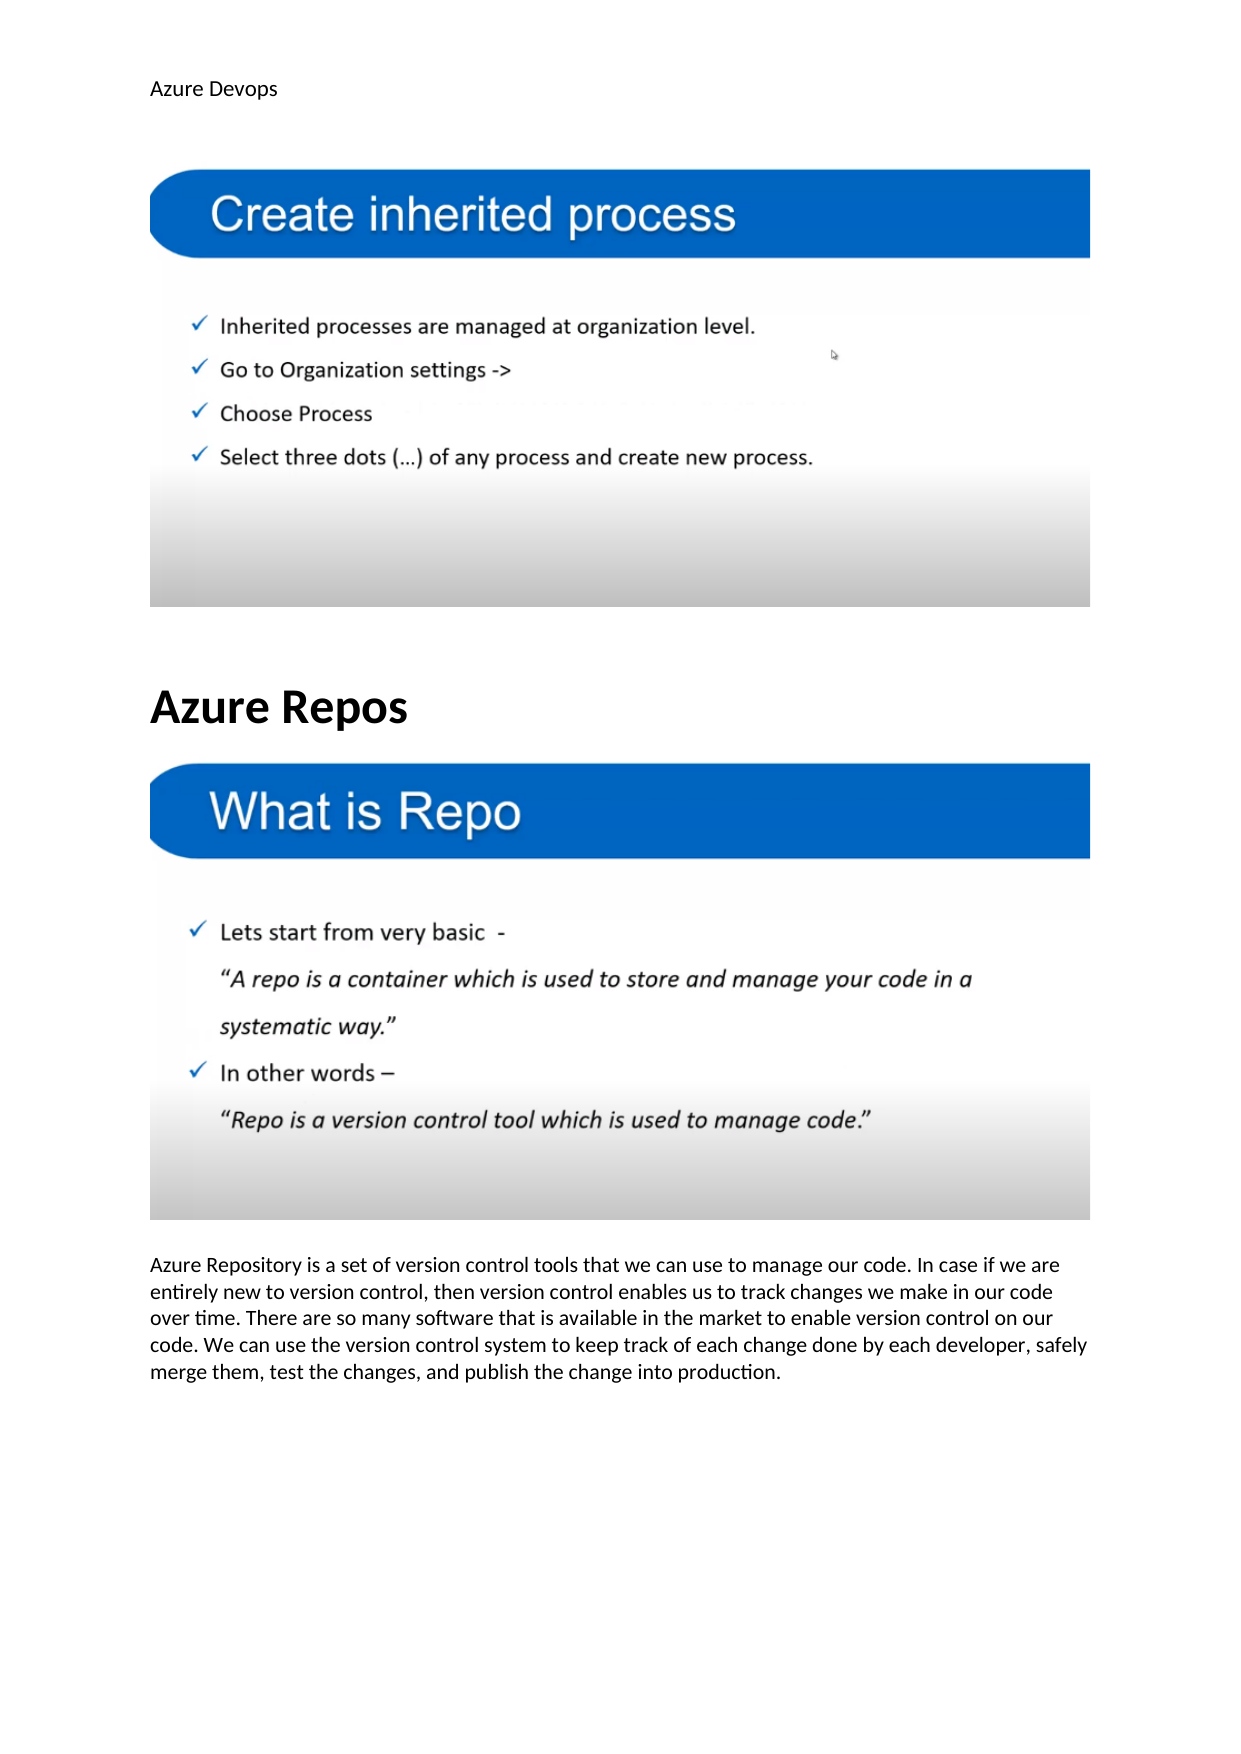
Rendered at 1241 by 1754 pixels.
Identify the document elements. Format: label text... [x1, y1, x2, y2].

text Azure Repository is a set of version control tools that we can use to manage our code. In case if we are entirely new to version control, then version control enables us to track changes we make in our code over time. There are so many software that is available in the market to enable version control on our code. We can use the version control system to keep track of each change done by each developer, safely merge them, test the changes, and publish the change into production. [150, 1251, 1090, 1384]
text Azure Repos [150, 675, 1090, 736]
picture [150, 150, 1091, 607]
picture [150, 757, 1091, 1220]
